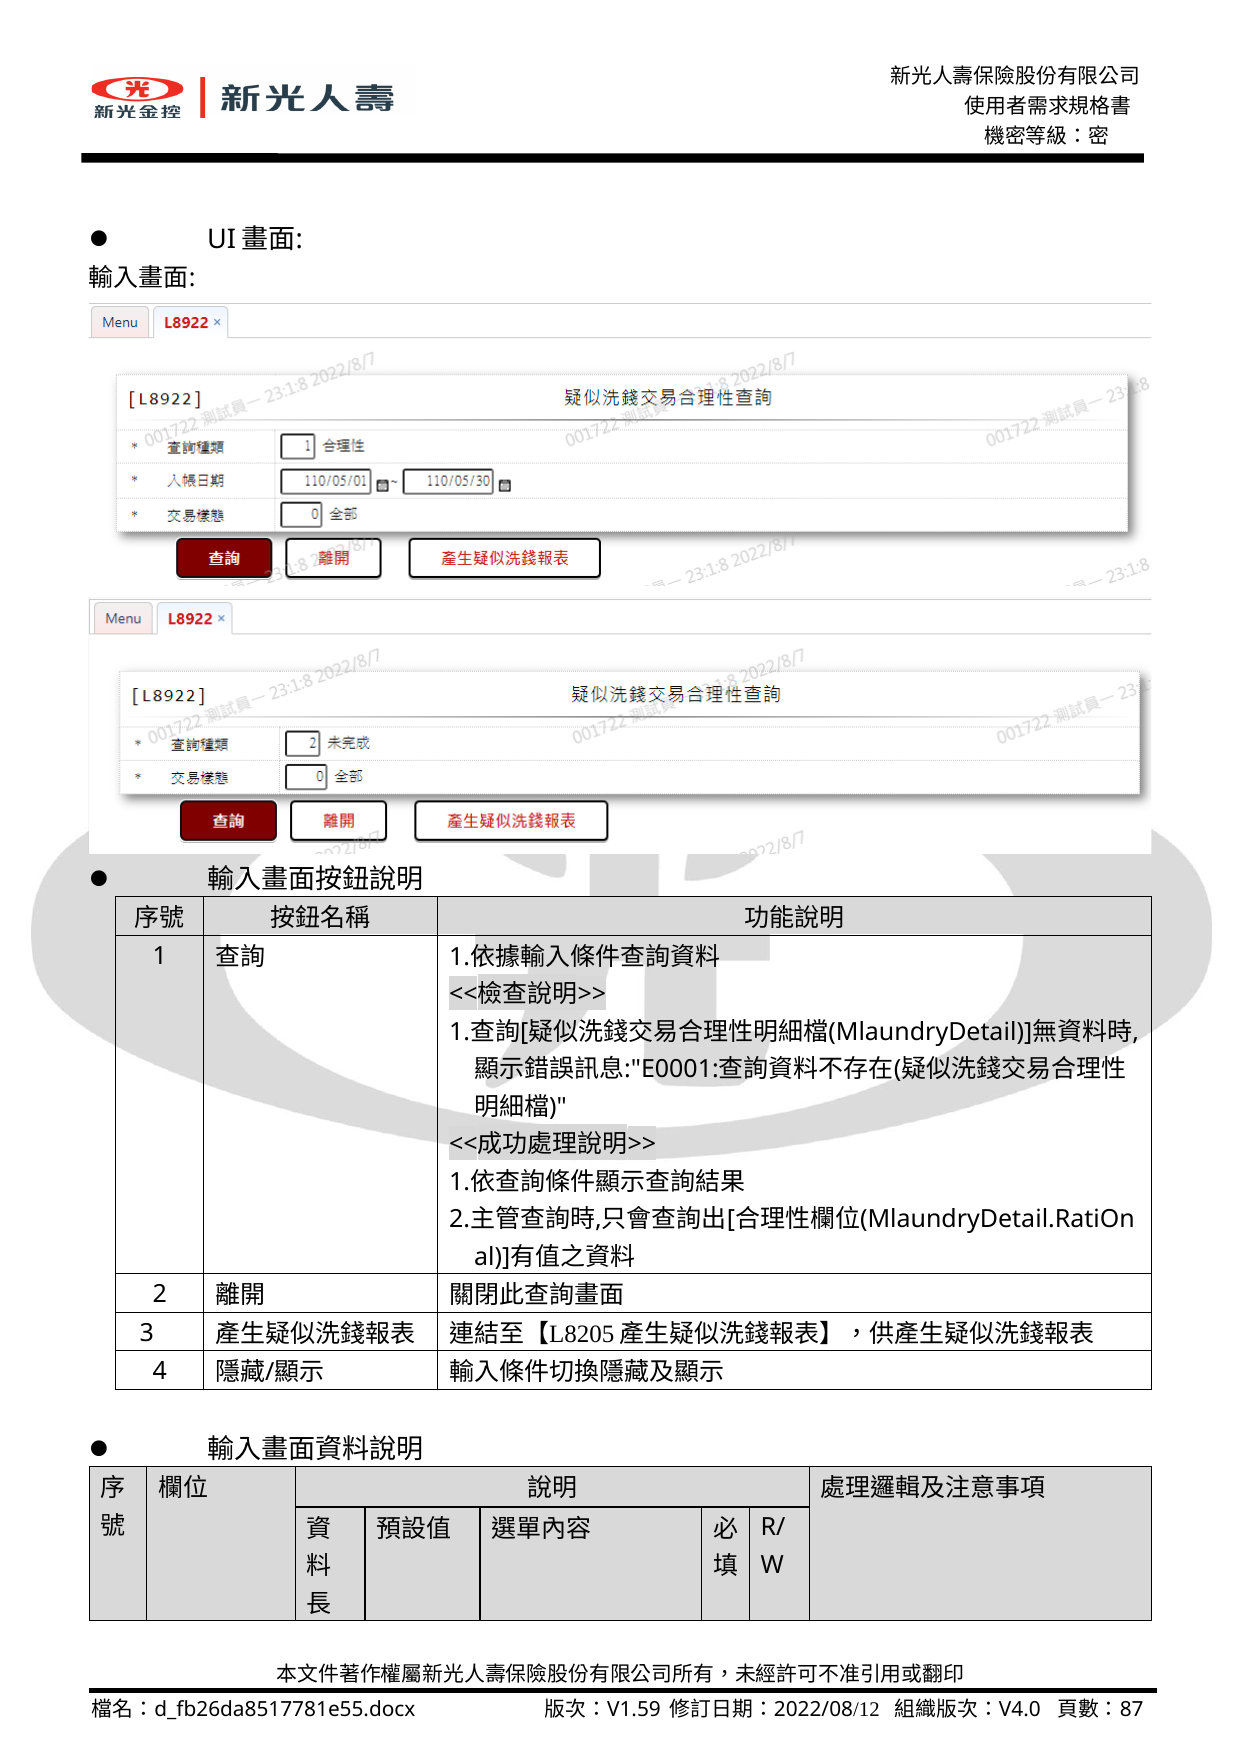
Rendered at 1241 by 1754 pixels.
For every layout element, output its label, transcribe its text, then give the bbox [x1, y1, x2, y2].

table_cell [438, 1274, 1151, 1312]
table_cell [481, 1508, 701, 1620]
text 輸入畫面: [89, 257, 1152, 294]
list UI畫面: [89, 217, 1152, 257]
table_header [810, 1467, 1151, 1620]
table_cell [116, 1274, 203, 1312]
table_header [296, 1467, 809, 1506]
picture [25, 597, 1215, 1166]
picture [88, 303, 1152, 586]
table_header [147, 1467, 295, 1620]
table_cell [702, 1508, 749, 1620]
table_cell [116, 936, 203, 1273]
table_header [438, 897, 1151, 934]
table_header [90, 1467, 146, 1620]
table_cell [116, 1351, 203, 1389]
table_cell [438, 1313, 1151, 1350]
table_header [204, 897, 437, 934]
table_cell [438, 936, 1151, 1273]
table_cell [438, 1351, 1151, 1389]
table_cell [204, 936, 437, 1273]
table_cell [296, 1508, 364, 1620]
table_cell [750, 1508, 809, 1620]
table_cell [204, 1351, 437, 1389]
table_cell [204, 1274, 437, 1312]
list 輸入畫面按鈕說明 [89, 857, 1152, 896]
picture [91, 61, 417, 118]
list 輸入畫面資料說明 [89, 1427, 1152, 1466]
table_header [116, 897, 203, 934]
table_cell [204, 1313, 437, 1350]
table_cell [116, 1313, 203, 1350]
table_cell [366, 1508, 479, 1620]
